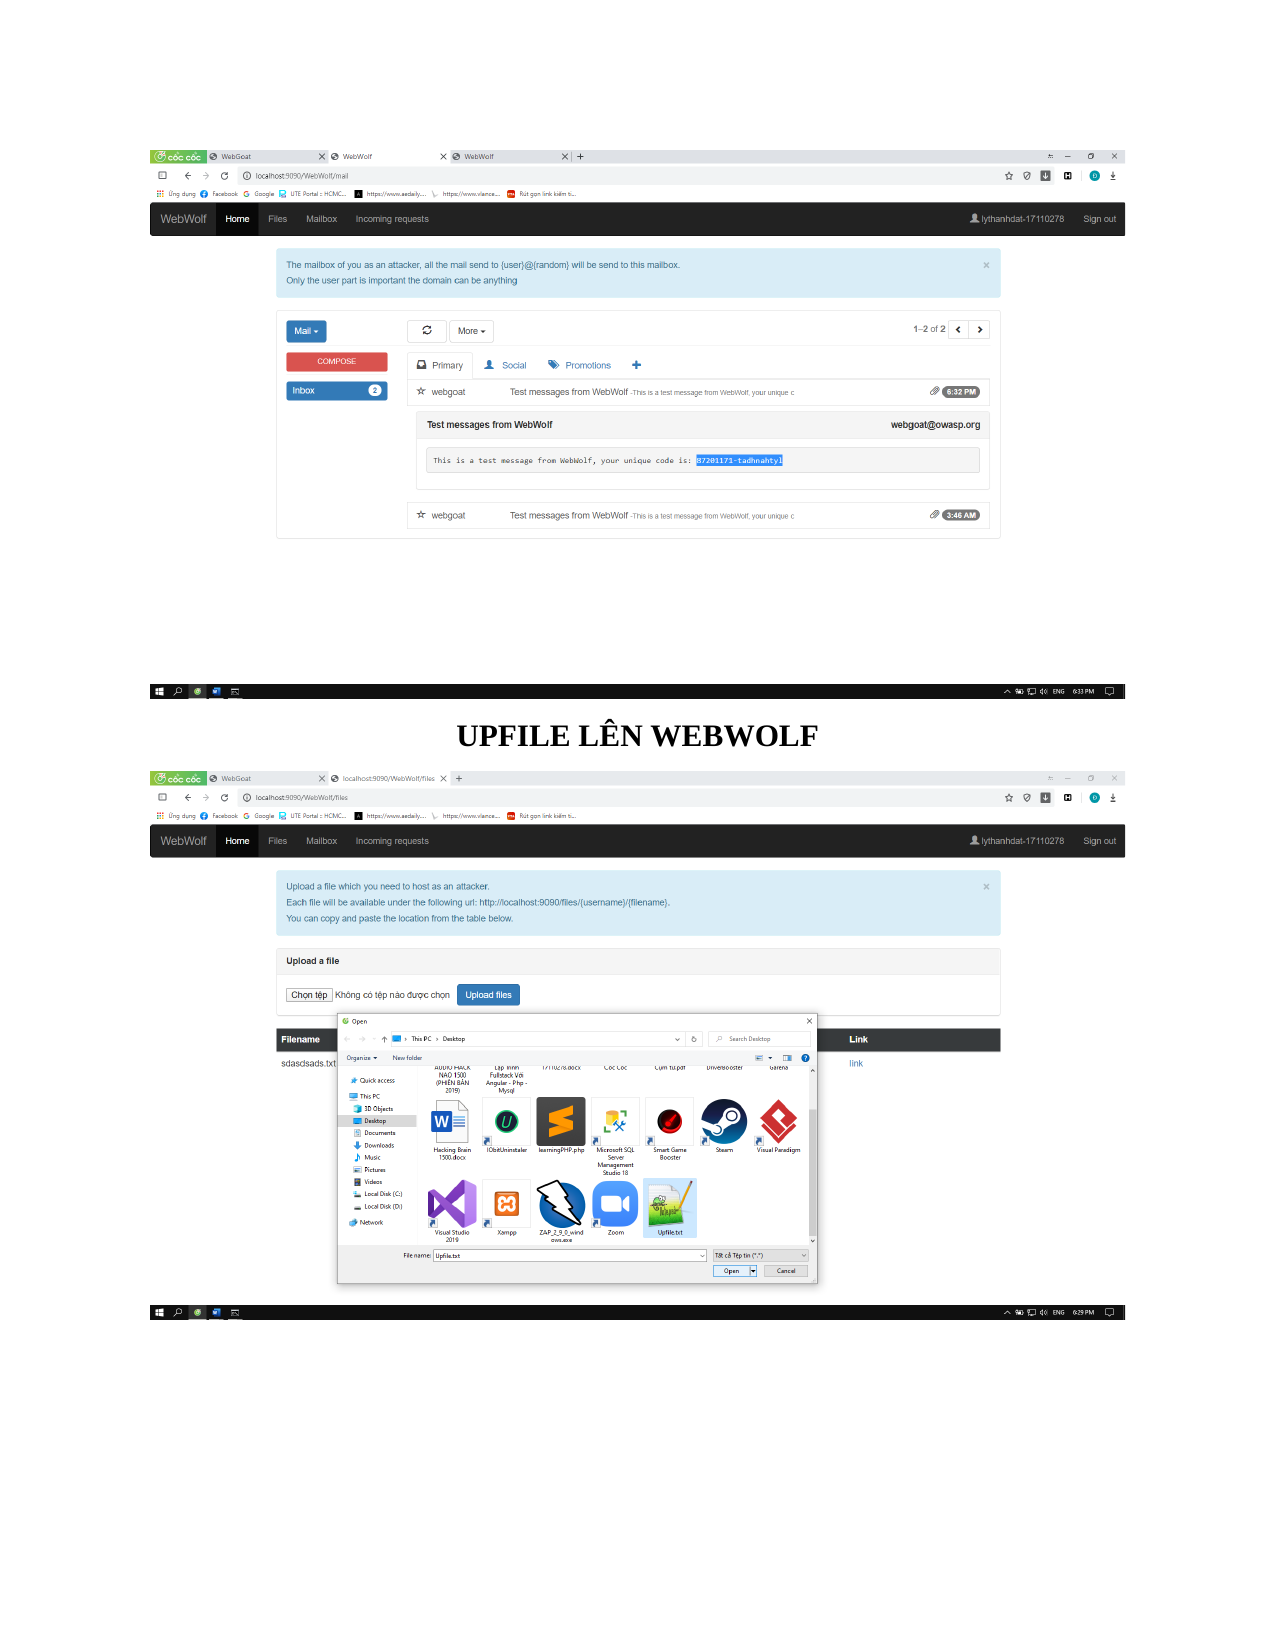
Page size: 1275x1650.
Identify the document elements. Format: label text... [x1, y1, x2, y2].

text UPFILE LÊN WEBWOLF [150, 717, 1125, 753]
picture [150, 771, 1125, 1320]
picture [150, 150, 1125, 699]
